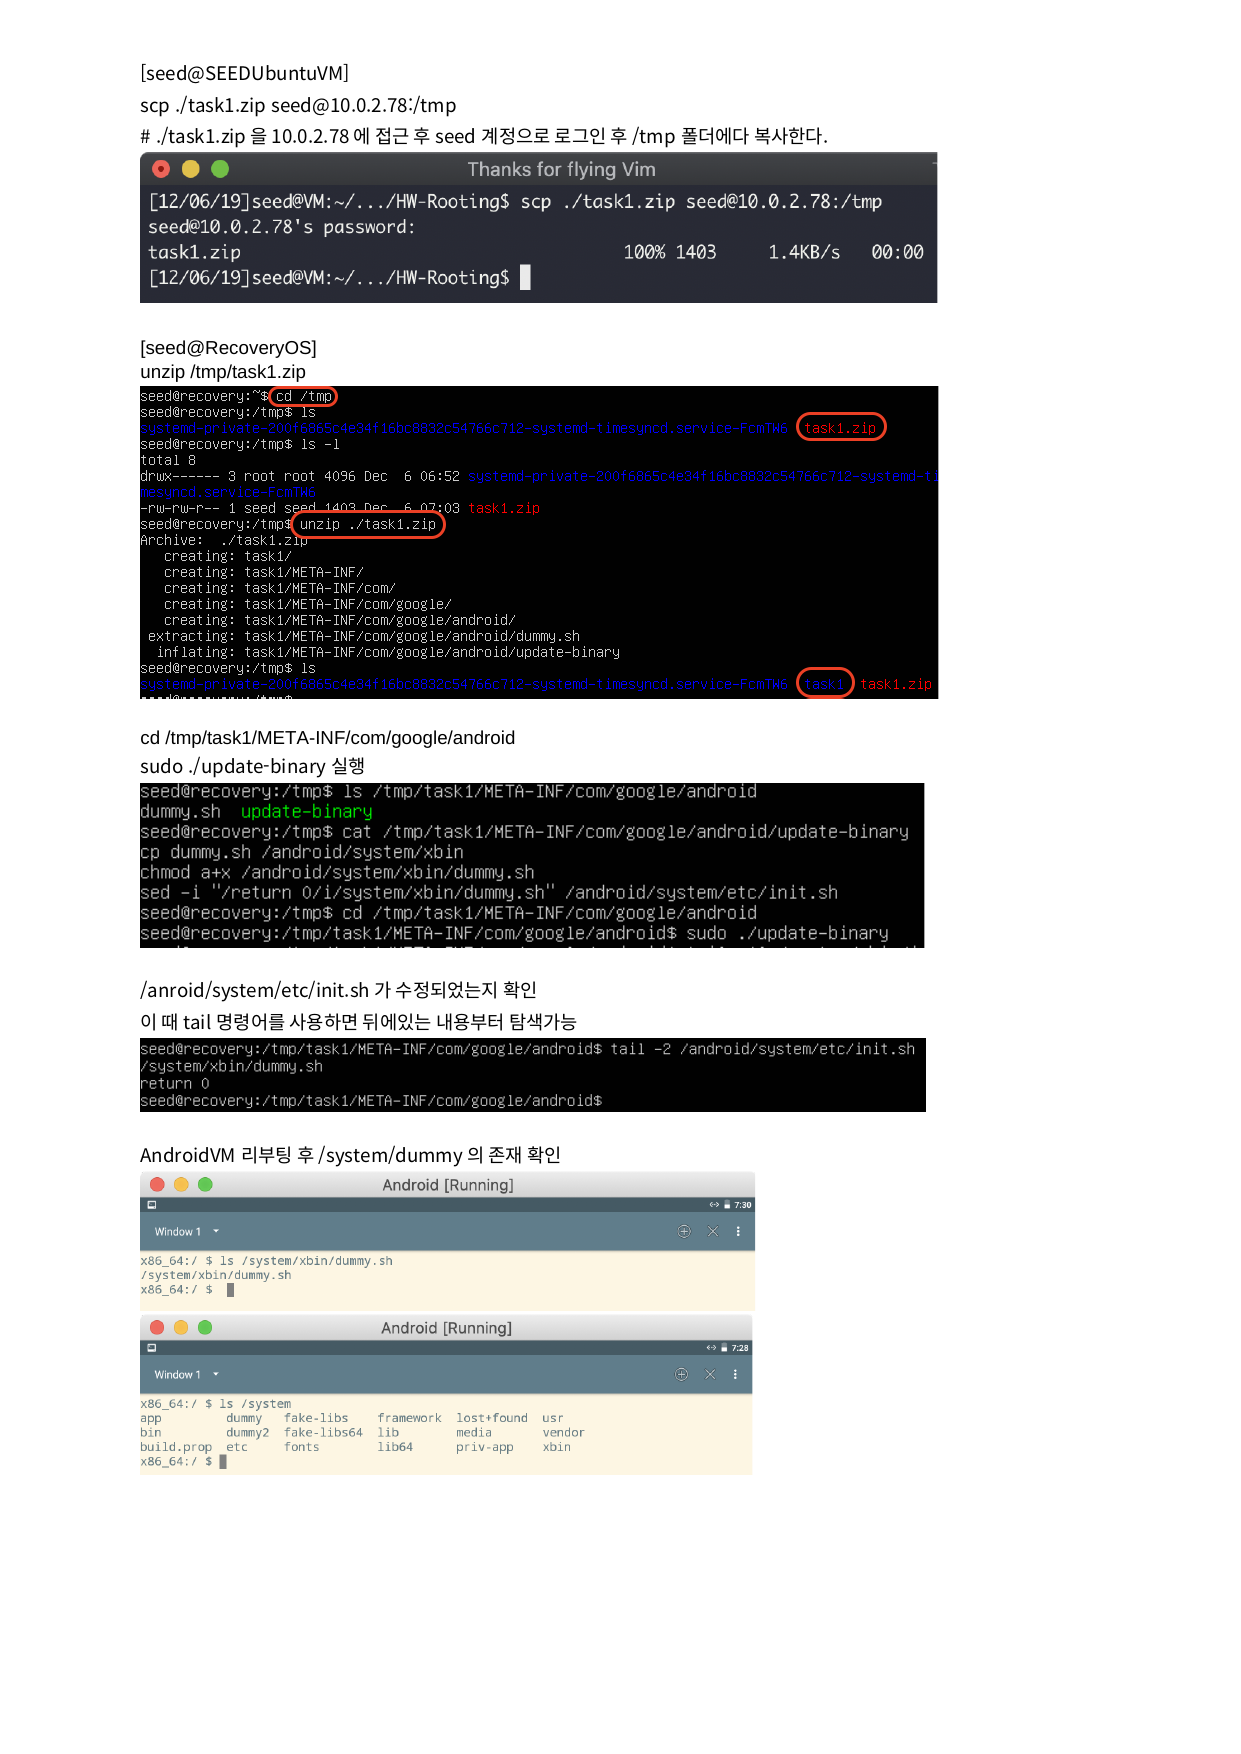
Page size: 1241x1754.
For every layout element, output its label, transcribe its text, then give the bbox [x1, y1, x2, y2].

text /anroid/system/etc/init.sh가 수정되었는지 확인 이 때 tail 명령어를 사용하면 뒤에있는 내용부터 탐색가능 [140, 976, 1181, 1034]
picture [140, 386, 939, 699]
text sudo ./update-binary 실행 [140, 752, 1181, 779]
text cd /tmp/task1/META-INF/com/google/android [140, 702, 1181, 749]
text [seed@RecoveryOS] unzip /tmp/task1.zip [140, 336, 1181, 383]
picture [140, 1314, 753, 1475]
picture [140, 783, 925, 948]
picture [140, 1038, 926, 1112]
picture [140, 152, 938, 303]
picture [140, 1171, 756, 1311]
